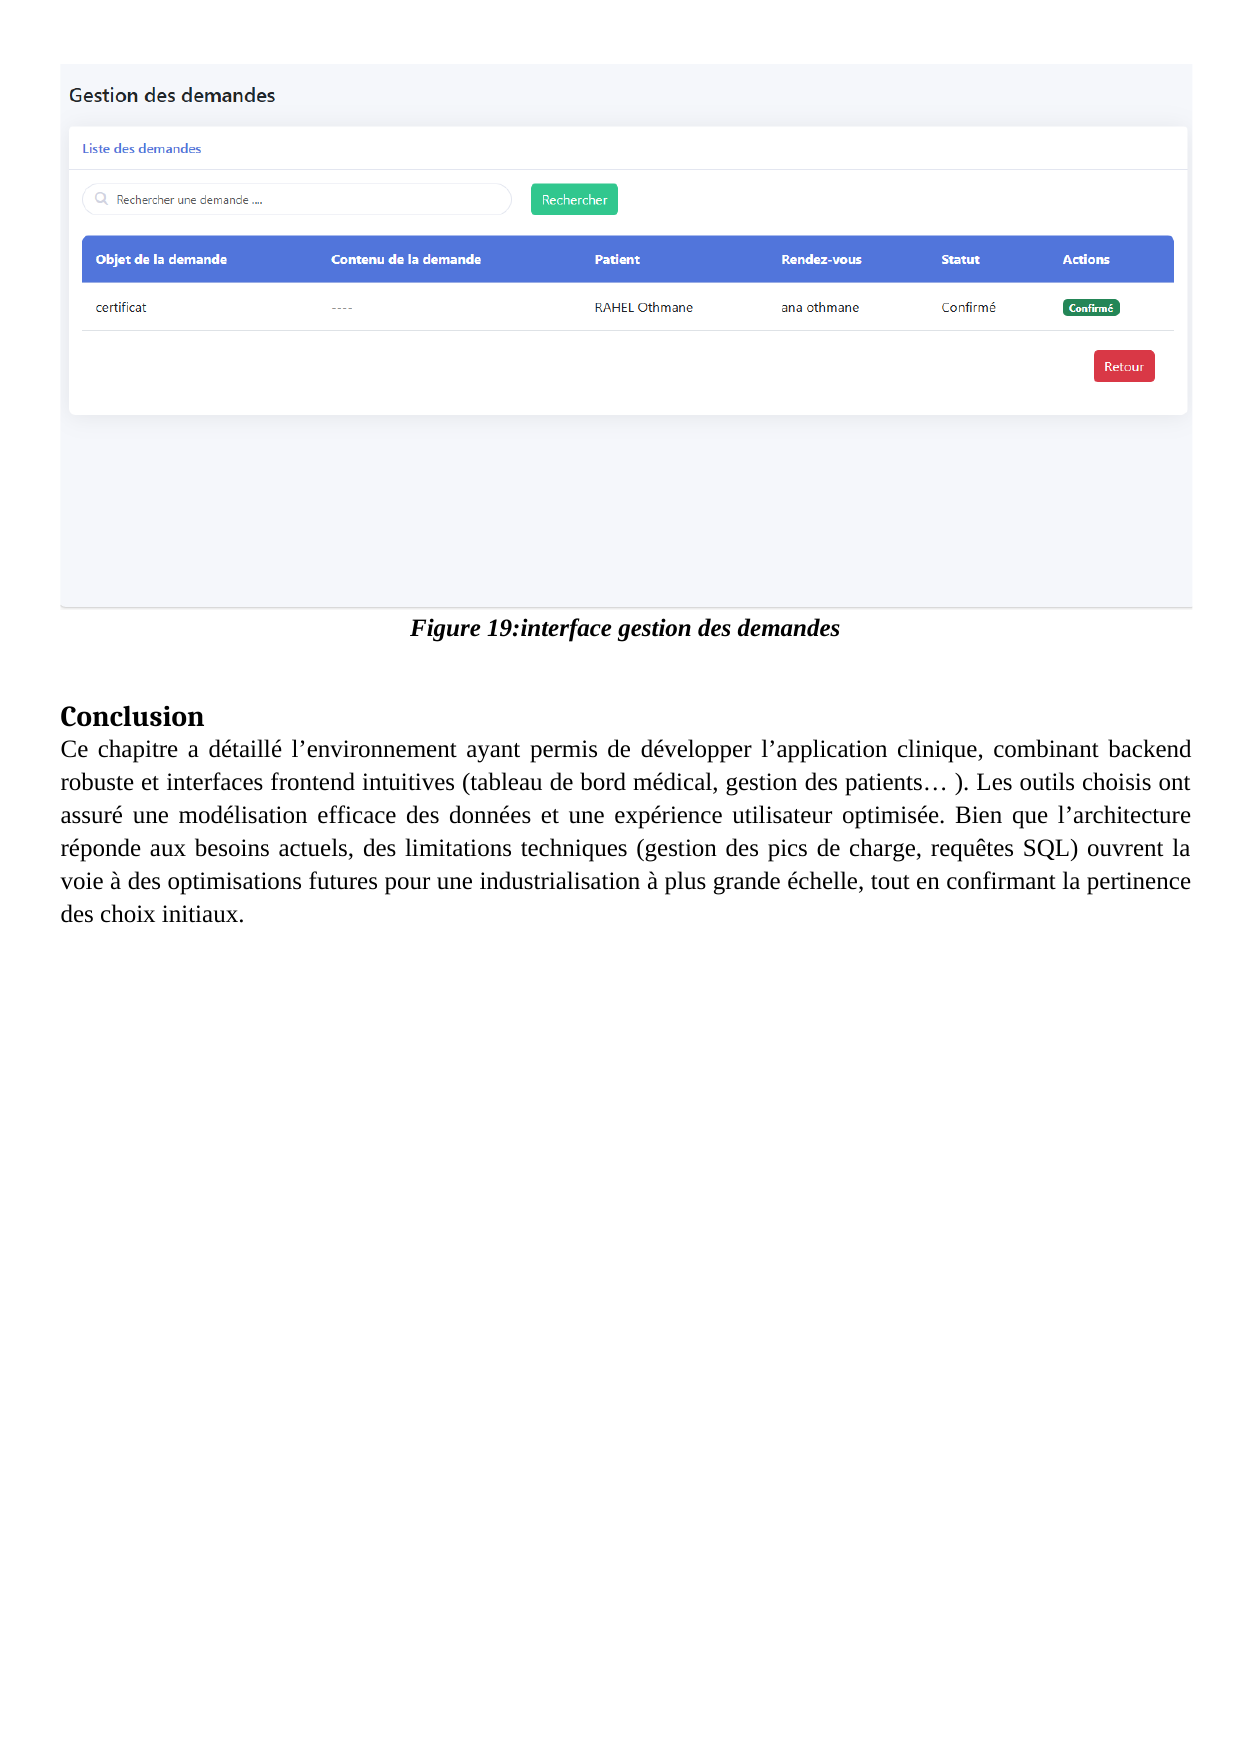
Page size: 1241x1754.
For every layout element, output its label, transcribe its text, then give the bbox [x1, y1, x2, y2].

subtitle Conclusion [60, 700, 1192, 734]
text Ce chapitre a détaillé l’environnement ayant permis de développer l’application clinique, combinant backend robuste et interfaces frontend intuitives (tableau de bord médical, gestion des patients… ). Les outils choisis ont assuré une modélisation efficace des données et une expérience utilisateur optimisée. Bien que l’architecture réponde aux besoins actuels, des limitations techniques (gestion des pics de charge, requêtes SQL) ouvrent la voie à des optimisations futures pour une industrialisation à plus grande échelle, tout en confirmant la pertinence des choix initiaux. [60, 734, 1192, 928]
picture [60, 64, 1193, 610]
subtitle Figure 19:interface gestion des demandes [60, 613, 1192, 642]
